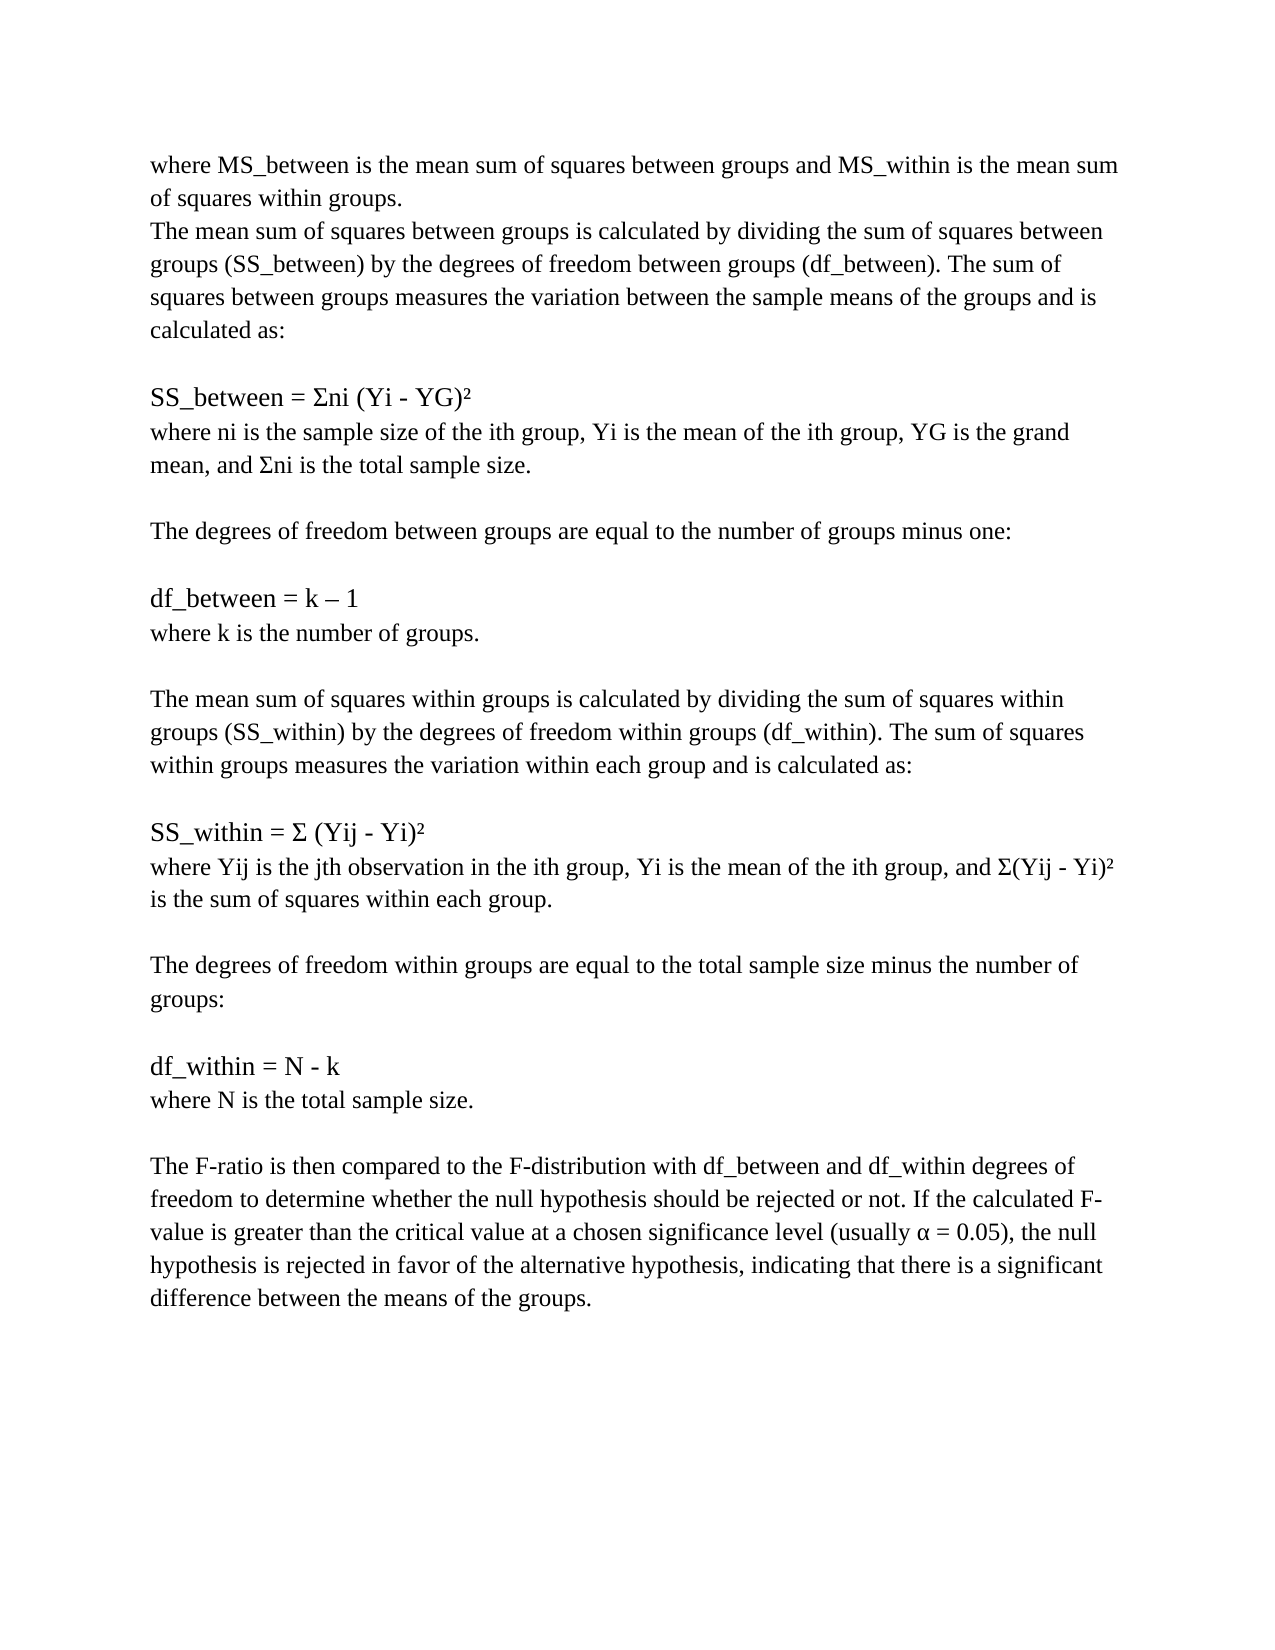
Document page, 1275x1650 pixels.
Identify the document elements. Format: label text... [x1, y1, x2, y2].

text where k is the number of groups. [150, 618, 1125, 646]
text The degrees of freedom within groups are equal to the total sample size minus the number of groups: [150, 951, 1125, 1012]
text where Yij is the jth observation in the ith group, Yi is the mean of the ith group, and Σ(Yij - Yi)² is the sum of squares within each group. [150, 852, 1125, 913]
text SS_between = Σni (Yi - YG)² [150, 381, 1125, 412]
text where MS_between is the mean sum of squares between groups and MS_within is the mean sum of squares within groups. [150, 150, 1125, 212]
text df_between = k – 1 [150, 582, 1125, 613]
text SS_within = Σ (Yij - Yi)² [150, 816, 1125, 847]
text df_within = N - k [150, 1050, 1125, 1081]
text The mean sum of squares within groups is calculated by dividing the sum of squares within groups (SS_within) by the degrees of freedom within groups (df_within). The sum of squares within groups measures the variation within each group and is calculated as: [150, 684, 1125, 778]
text The degrees of freedom between groups are equal to the number of groups minus one: [150, 516, 1125, 545]
text The F-ratio is then compared to the F-distribution with df_between and df_within degrees of freedom to determine whether the null hypothesis should be rejected or not. If the calculated F-value is greater than the critical value at a chosen significance level (usually α = 0.05), the null hypothesis is rejected in favor of the alternative hypothesis, indicating that there is a significant difference between the means of the groups. [150, 1151, 1125, 1312]
text The mean sum of squares between groups is calculated by dividing the sum of squares between groups (SS_between) by the degrees of freedom between groups (df_between). The sum of squares between groups measures the variation between the sample means of the groups and is calculated as: [150, 216, 1125, 344]
text where ni is the sample size of the ith group, Yi is the mean of the ith group, YG is the grand mean, and Σni is the total sample size. [150, 417, 1125, 479]
text where N is the total sample size. [150, 1085, 1125, 1114]
